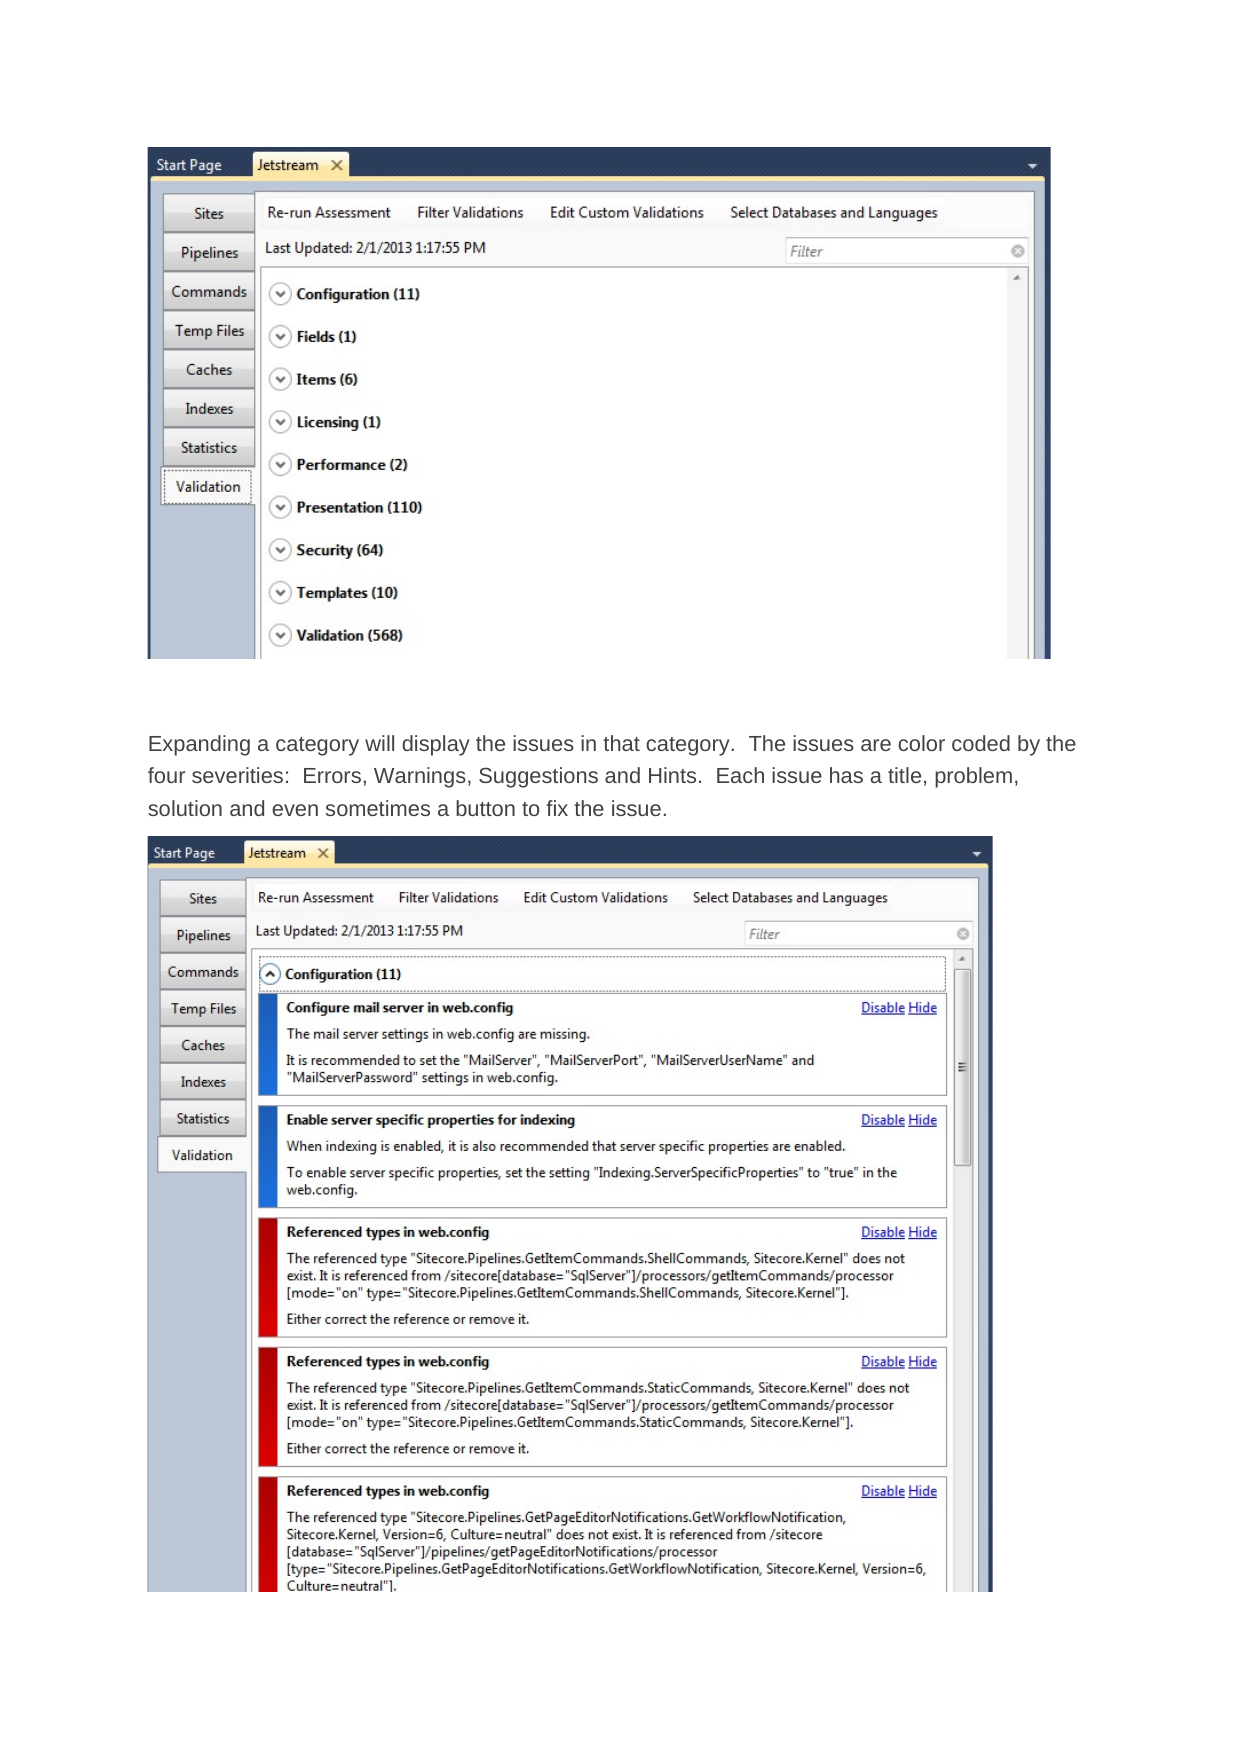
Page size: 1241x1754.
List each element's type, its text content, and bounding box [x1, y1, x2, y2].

text Expanding a category will display the issues in that category. The issues are color coded by the four severities: Errors, Warnings, Suggestions and Hints. Each issue has a title, problem, solution and even sometimes a button to fix the issue. [148, 723, 1093, 821]
picture [147, 147, 1051, 659]
picture [147, 836, 993, 1592]
